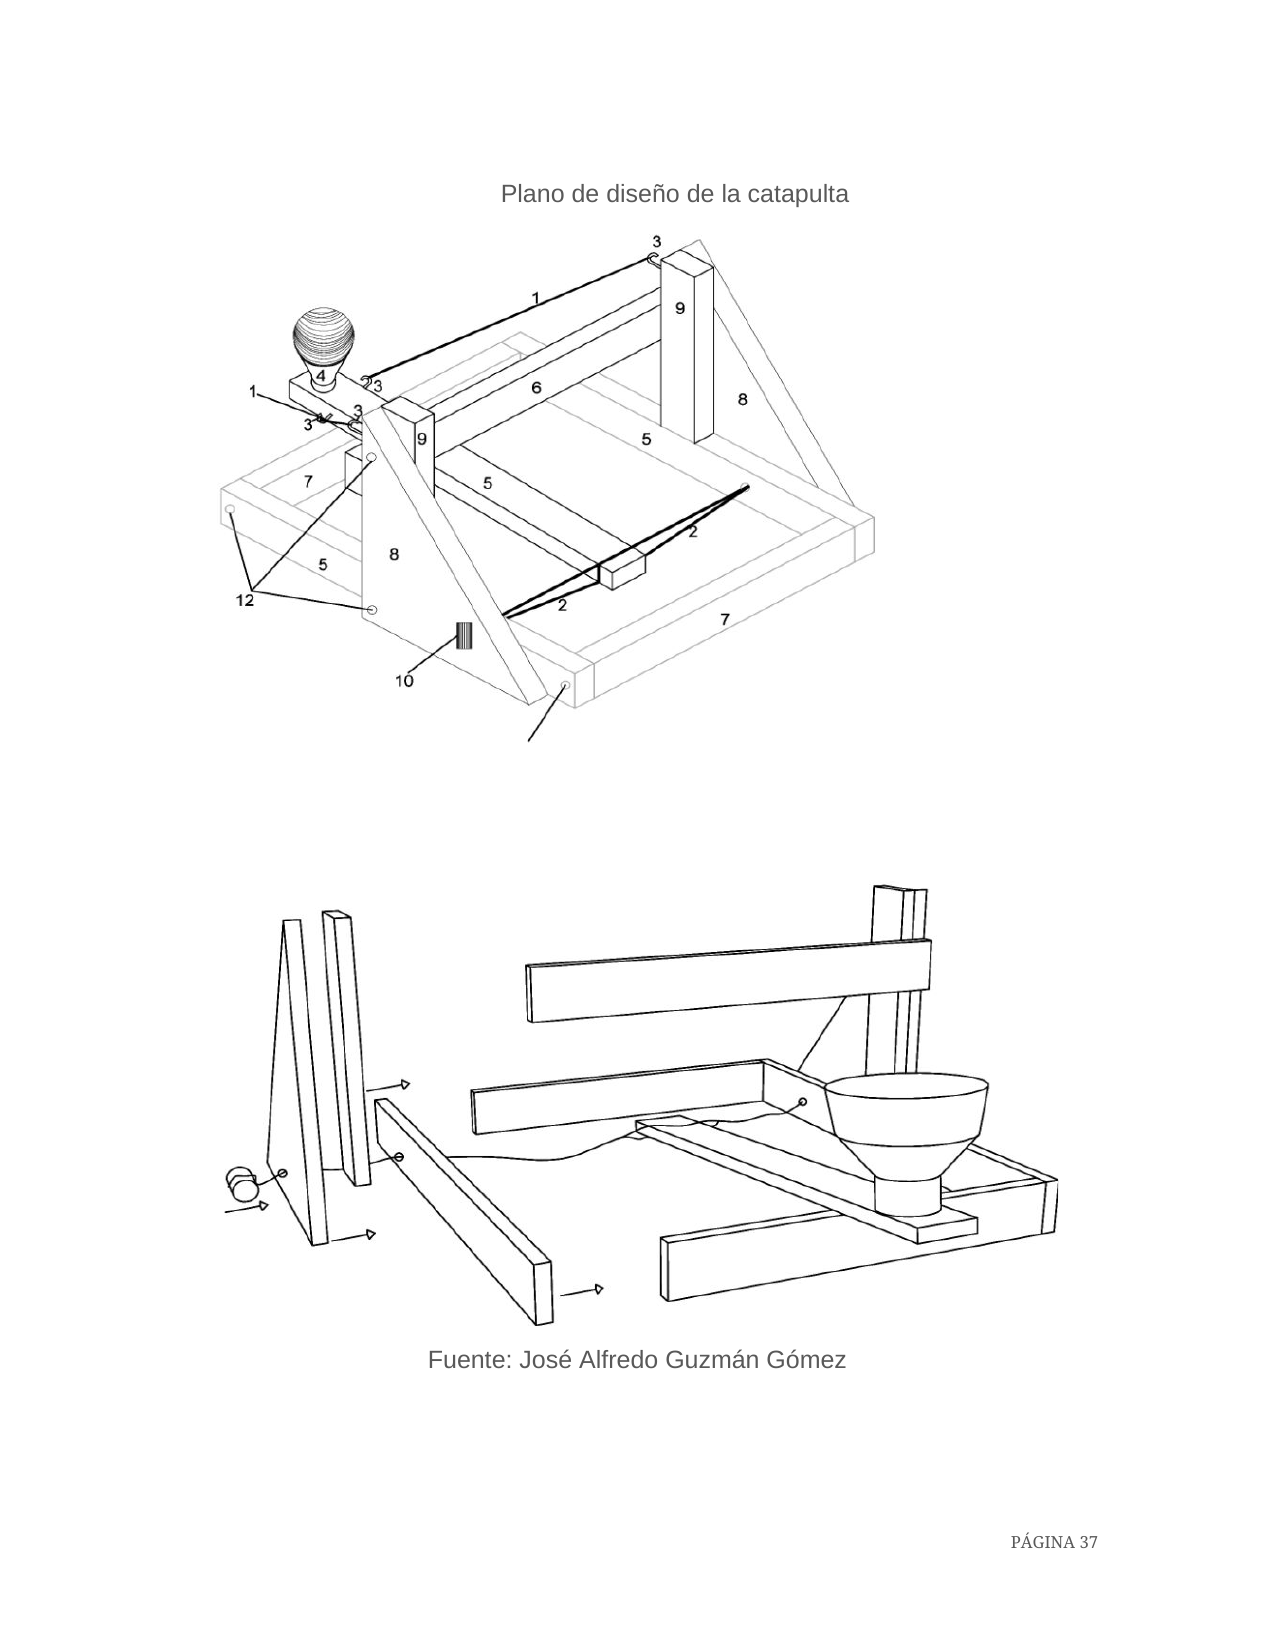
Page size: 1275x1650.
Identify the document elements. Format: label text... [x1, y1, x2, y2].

picture [217, 227, 1059, 1326]
list Plano de diseño de la catapulta [252, 179, 1098, 208]
text Fuente: José Alfredo Guzmán Gómez [177, 1345, 1098, 1374]
